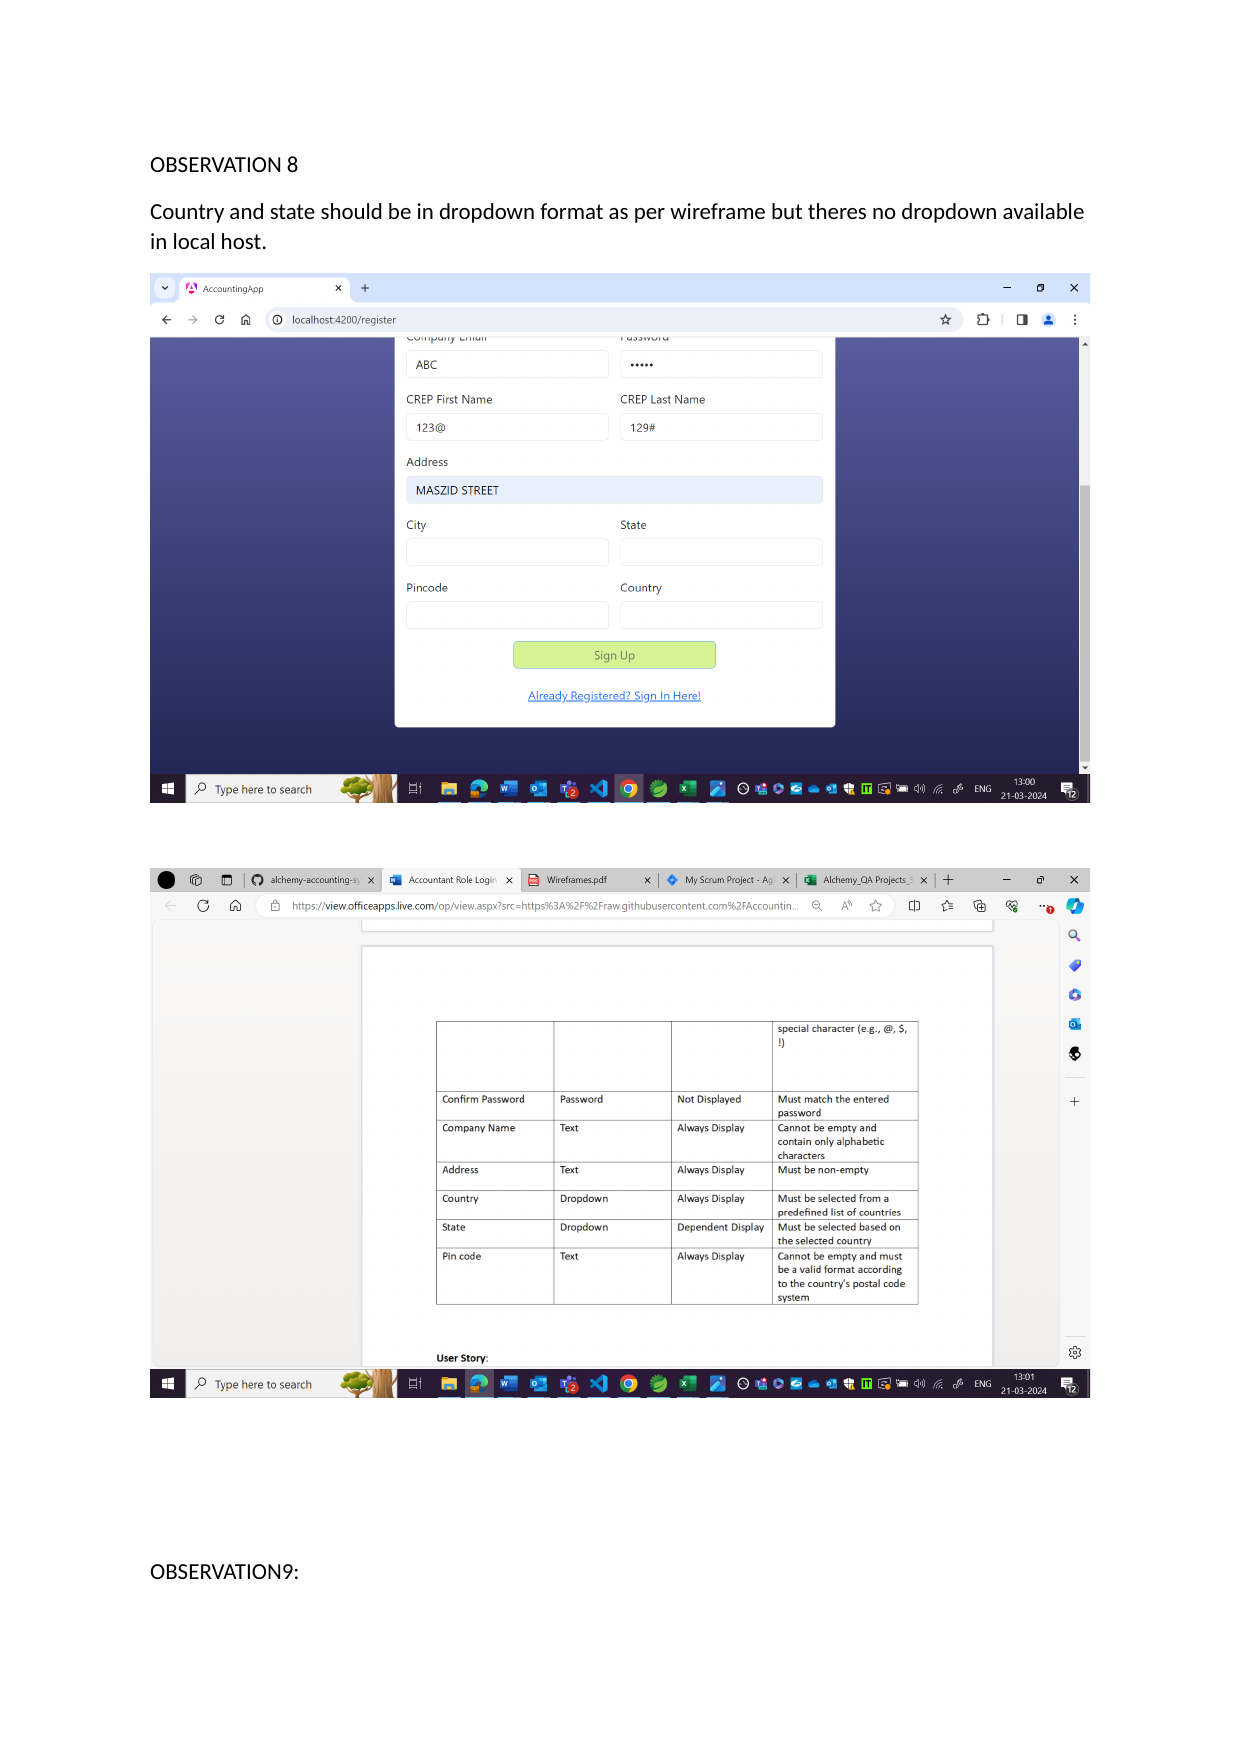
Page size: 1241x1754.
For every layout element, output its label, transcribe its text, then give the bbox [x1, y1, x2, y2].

picture [150, 273, 1091, 803]
text OBSERVATION9: [150, 1557, 1090, 1585]
text OBSERVATION 8 [150, 150, 1090, 178]
text Country and state should be in dropdown format as per wireframe but theres no dropdown available in local host. [150, 197, 1090, 255]
picture [150, 868, 1091, 1398]
